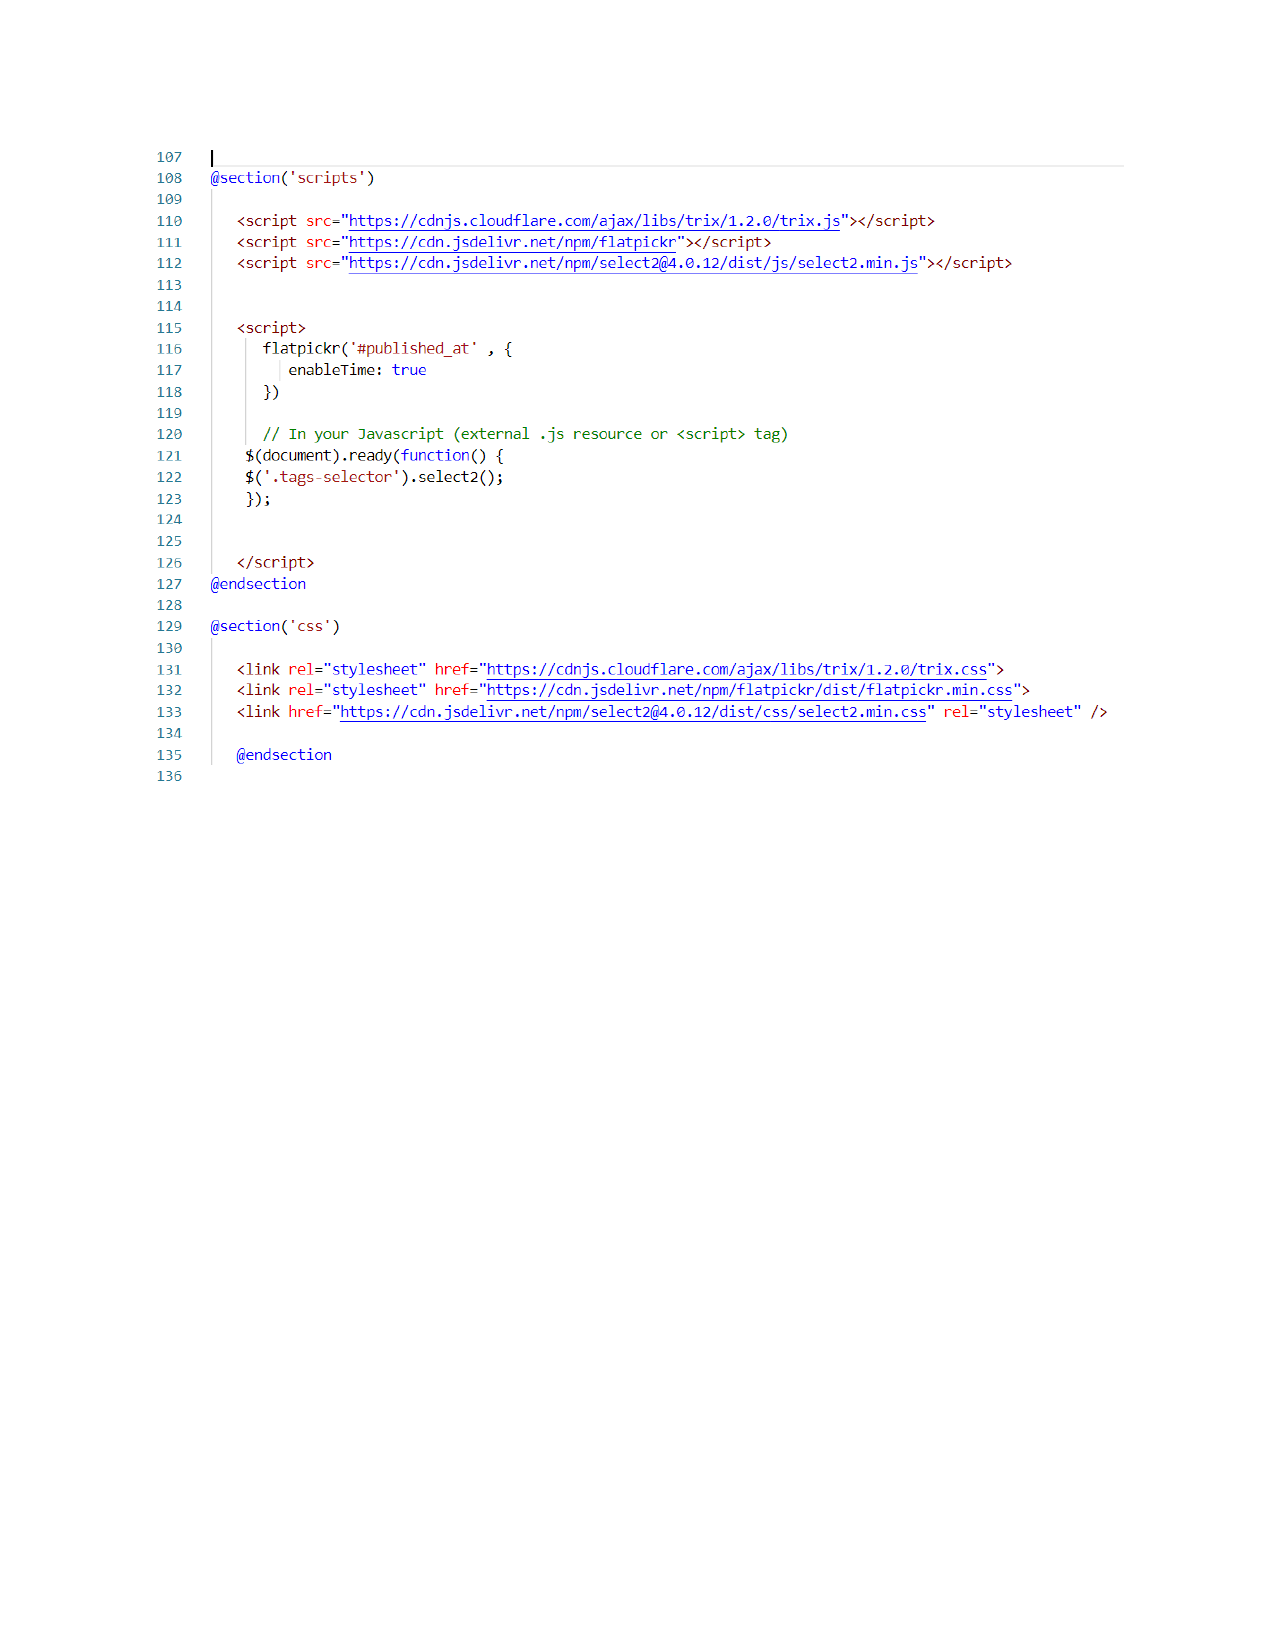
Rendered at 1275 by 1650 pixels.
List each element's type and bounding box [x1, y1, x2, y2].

picture [150, 150, 1124, 808]
